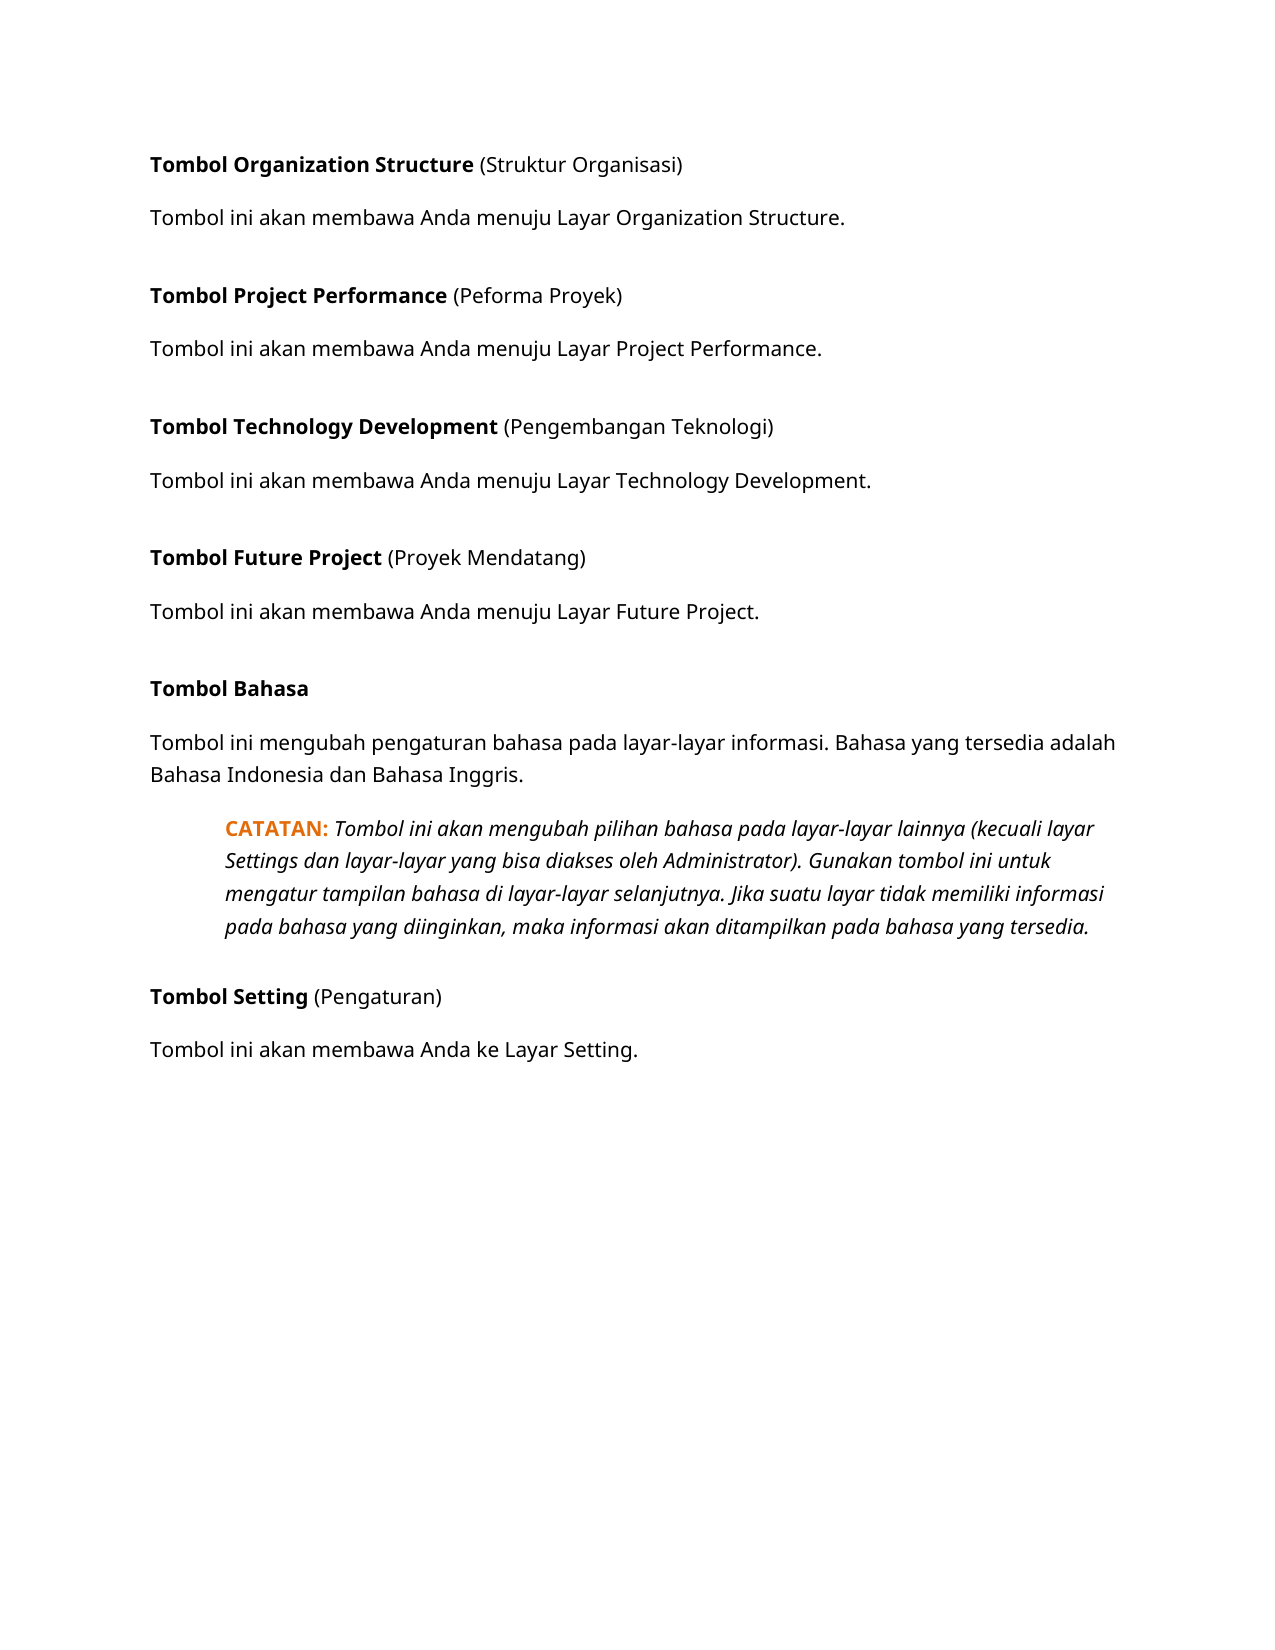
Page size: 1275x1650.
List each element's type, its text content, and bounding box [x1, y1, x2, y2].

text Tombol Bahasa [150, 674, 1125, 703]
text Tombol ini akan membawa Anda menuju Layar Technology Development. [150, 466, 1125, 494]
text Tombol ini akan membawa Anda menuju Layar Project Performance. [150, 334, 1125, 363]
text Tombol ini akan membawa Anda menuju Layar Organization Structure. [150, 203, 1125, 232]
text Tombol ini mengubah pengaturan bahasa pada layar-layar informasi. Bahasa yang tersedia adalah Bahasa Indonesia dan Bahasa Inggris. [150, 728, 1125, 789]
text Tombol Project Performance (Peforma Proyek) [150, 281, 1125, 309]
text Tombol Technology Development (Pengembangan Teknologi) [150, 412, 1125, 441]
text Tombol Future Project (Proyek Mendatang) [150, 543, 1125, 572]
text Tombol ini akan membawa Anda menuju Layar Future Project. [150, 597, 1125, 625]
text Tombol Organization Structure (Struktur Organisasi) [150, 150, 1125, 178]
text Tombol ini akan membawa Anda ke Layar Setting. [150, 1035, 1125, 1064]
text CATATAN: Tombol ini akan mengubah pilihan bahasa pada layar-layar lainnya (kecuali layar Settings dan layar-layar yang bisa diakses oleh Administrator). Gunakan tombol ini untuk mengatur tampilan bahasa di layar-layar selanjutnya. Jika suatu layar tidak memiliki informasi pada bahasa yang diinginkan, maka informasi akan ditampilkan pada bahasa yang tersedia. [225, 814, 1125, 940]
text Tombol Setting (Pengaturan) [150, 982, 1125, 1010]
